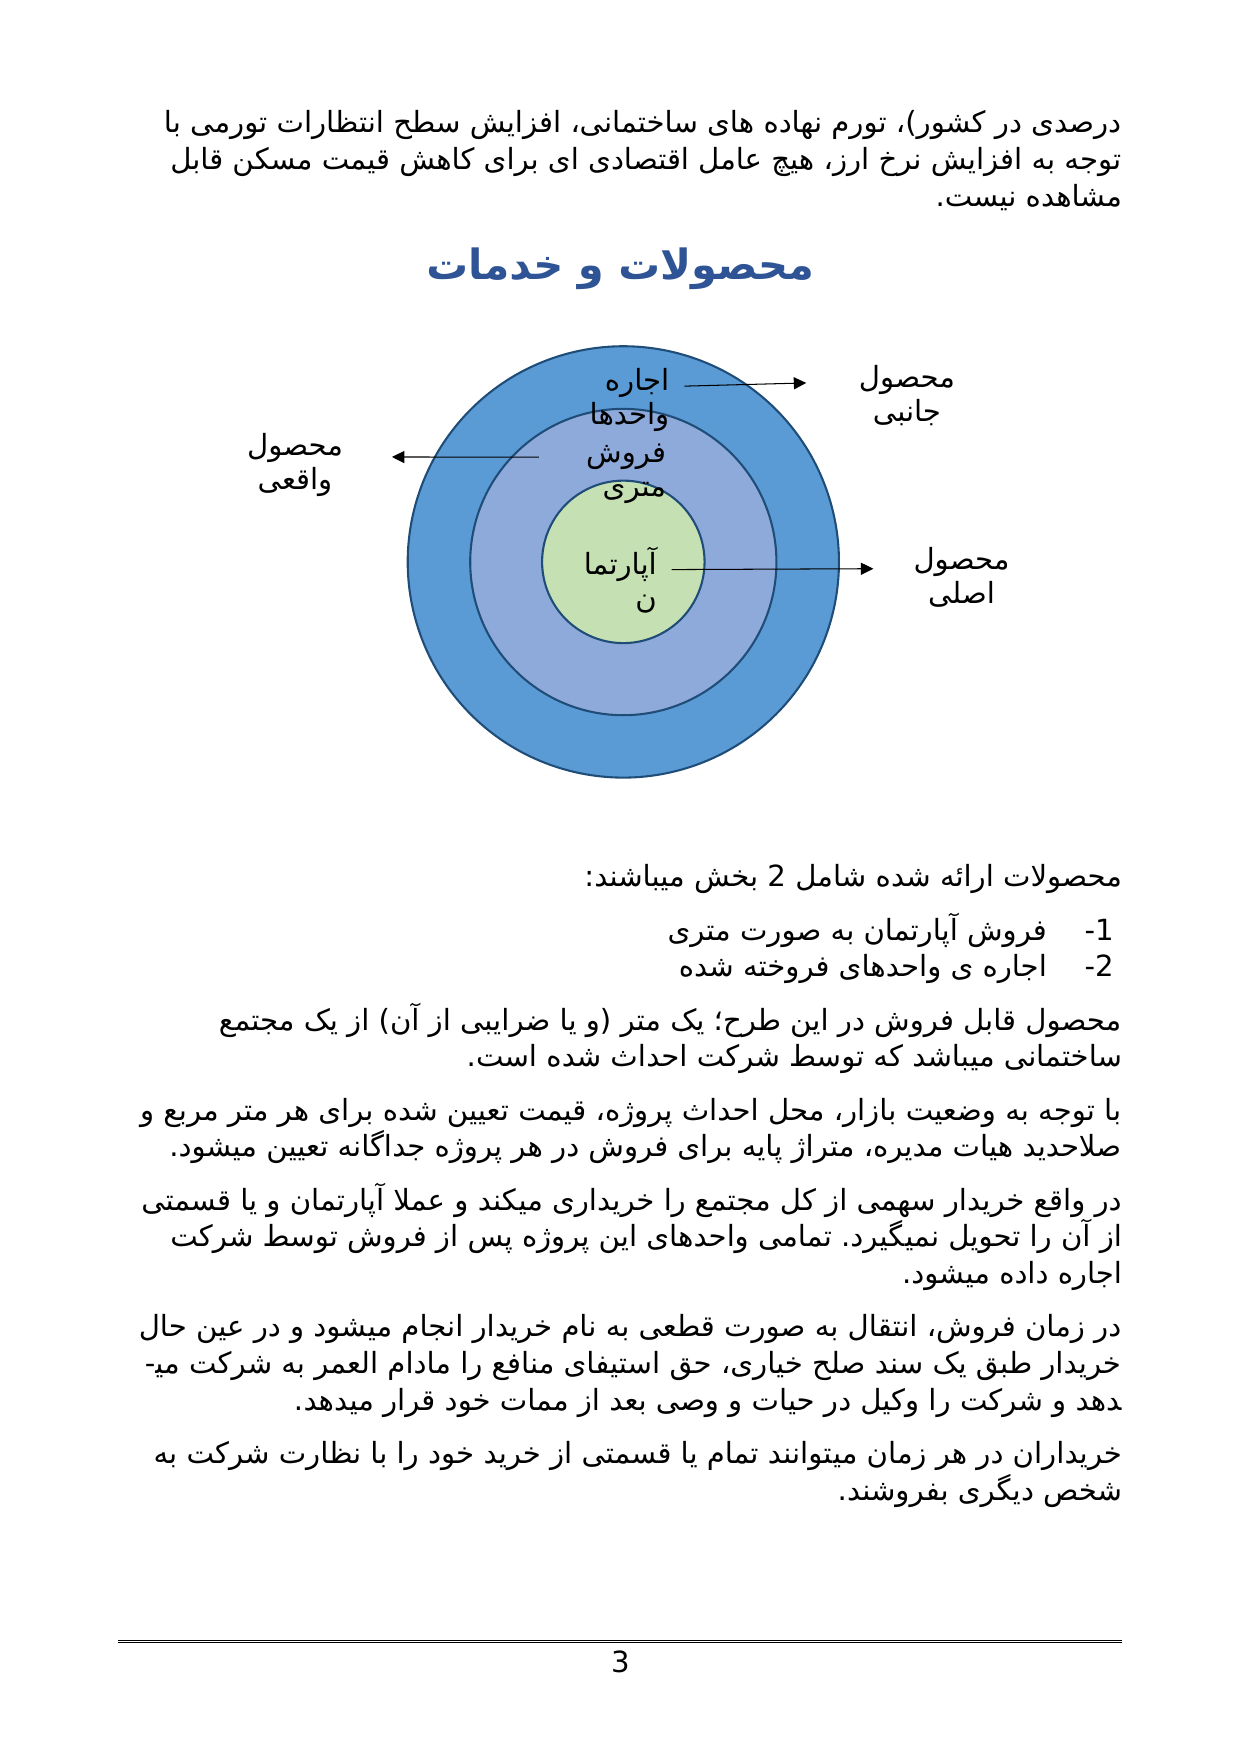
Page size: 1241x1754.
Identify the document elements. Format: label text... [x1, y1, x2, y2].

text در زمان فروش، انتقال به صورت قطعی به نام خریدار انجام میشود و در عین حال خریدار طبق یک سند صلح خیاری، حق استیفای منافع را مادام العمر به شرکت میدهد و شرکت را وکیل در حیات و وصی بعد از ممات خود قرار میدهد. [118, 1309, 1122, 1417]
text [118, 106, 1122, 213]
text محصولات ارائه شده شامل 2 بخش میباشند: [118, 859, 1122, 893]
subtitle محصولات و خدمات [118, 241, 1122, 289]
text با توجه به وضعیت بازار، محل احداث پروژه، قیمت تعیین شده برای هر متر مربع و صلاحدید هیات مدیره، متراژ پایه برای فروش در هر پروژه جداگانه تعیین میشود. [118, 1093, 1122, 1163]
text محصول قابل فروش در این طرح؛ یک متر (و یا ضرایبی از آن) از یک مجتمع ساختمانی میباشد که توسط شرکت احداث شده است. [118, 1003, 1122, 1073]
list فروش آپارتمان به صورت متری [118, 913, 1084, 947]
text خریداران در هر زمان میتوانند تمام یا قسمتی از خرید خود را با نظارت شرکت به شخص دیگری بفروشند. [118, 1436, 1122, 1507]
text در واقع خریدار سهمی از کل مجتمع را خریداری میکند و عملا آپارتمان و یا قسمتی از آن را تحویل نمیگیرد. تمامی واحدهای این پروژه پس از فروش توسط شرکت اجاره داده میشود. [118, 1183, 1122, 1290]
list اجاره ی واحدهای فروخته شده [118, 949, 1084, 983]
